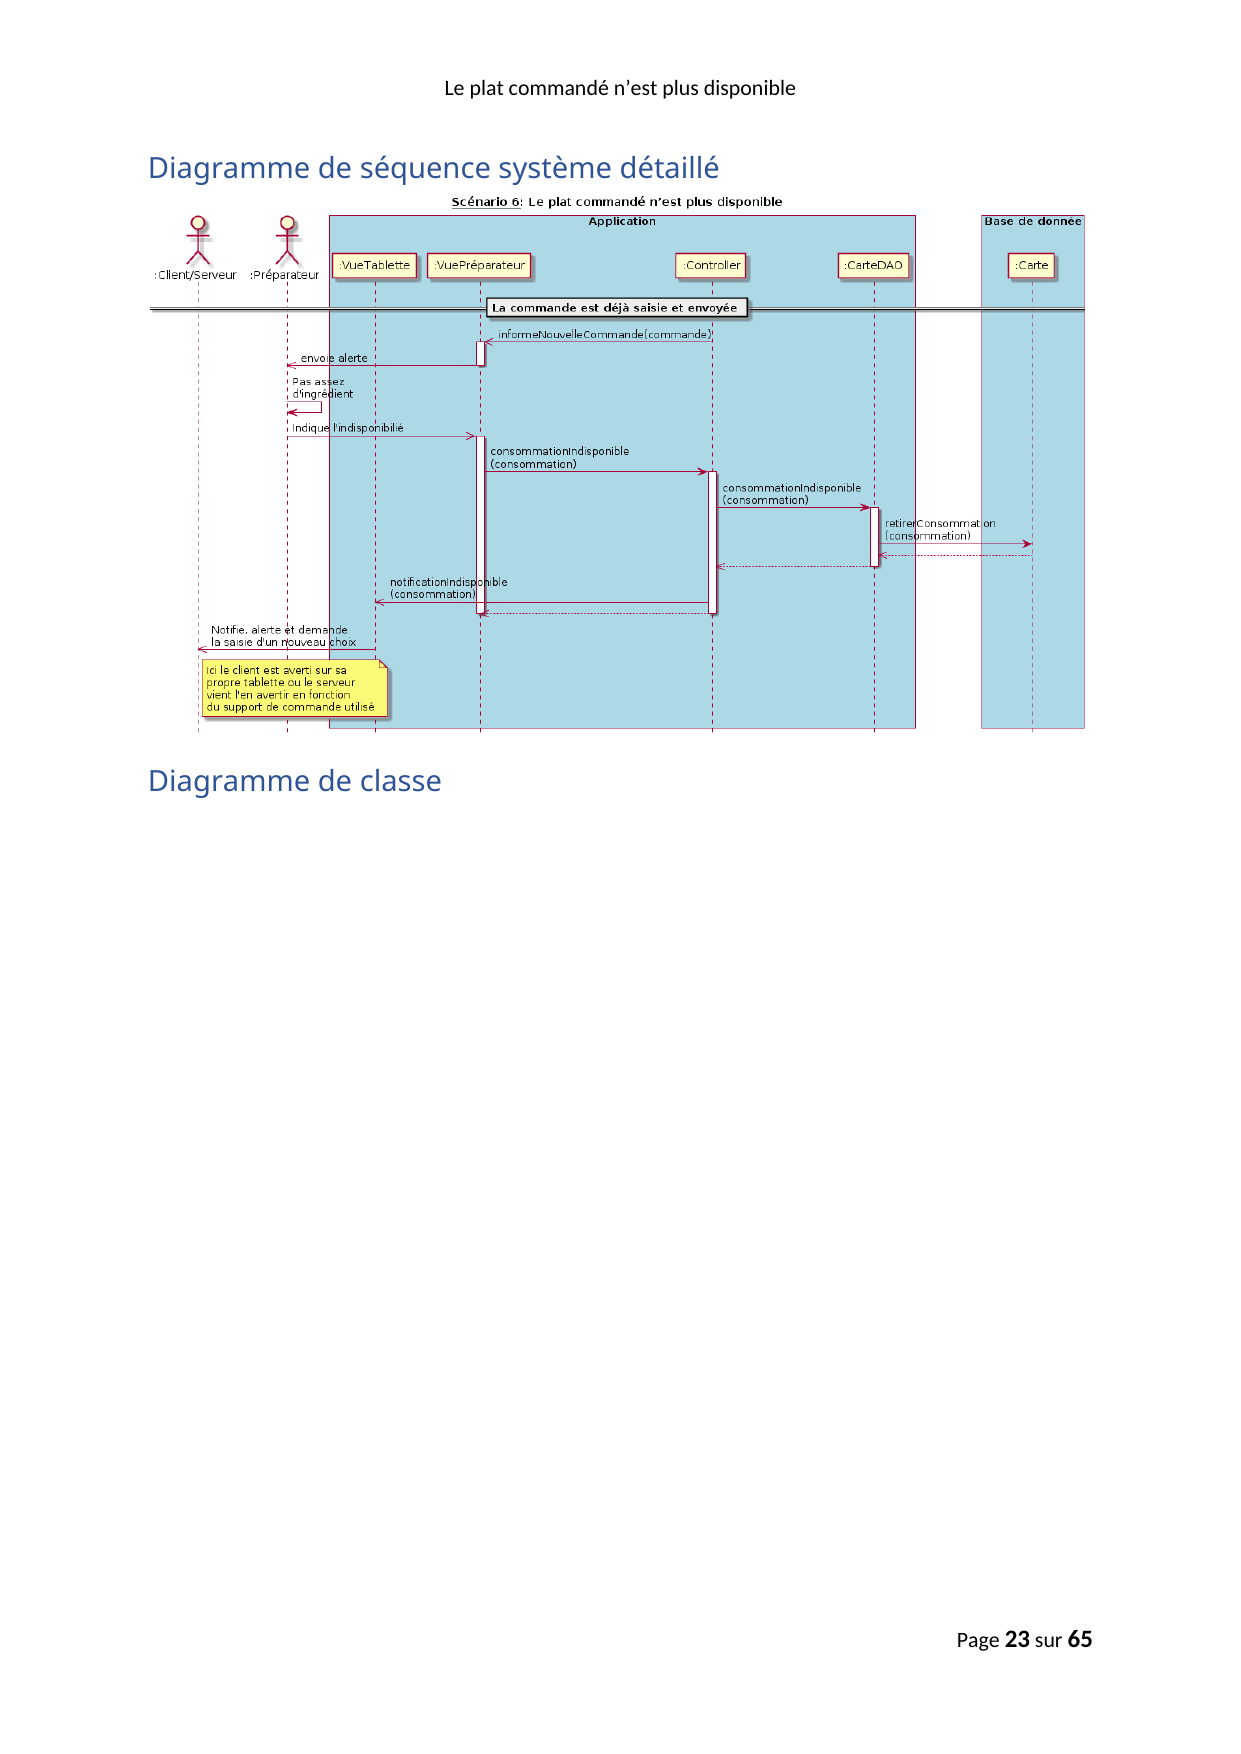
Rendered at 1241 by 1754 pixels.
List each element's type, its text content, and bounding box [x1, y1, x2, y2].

picture [147, 187, 1093, 741]
subtitle Diagramme de classe [148, 760, 1093, 800]
subtitle Diagramme de séquence système détaillé [148, 148, 1093, 187]
